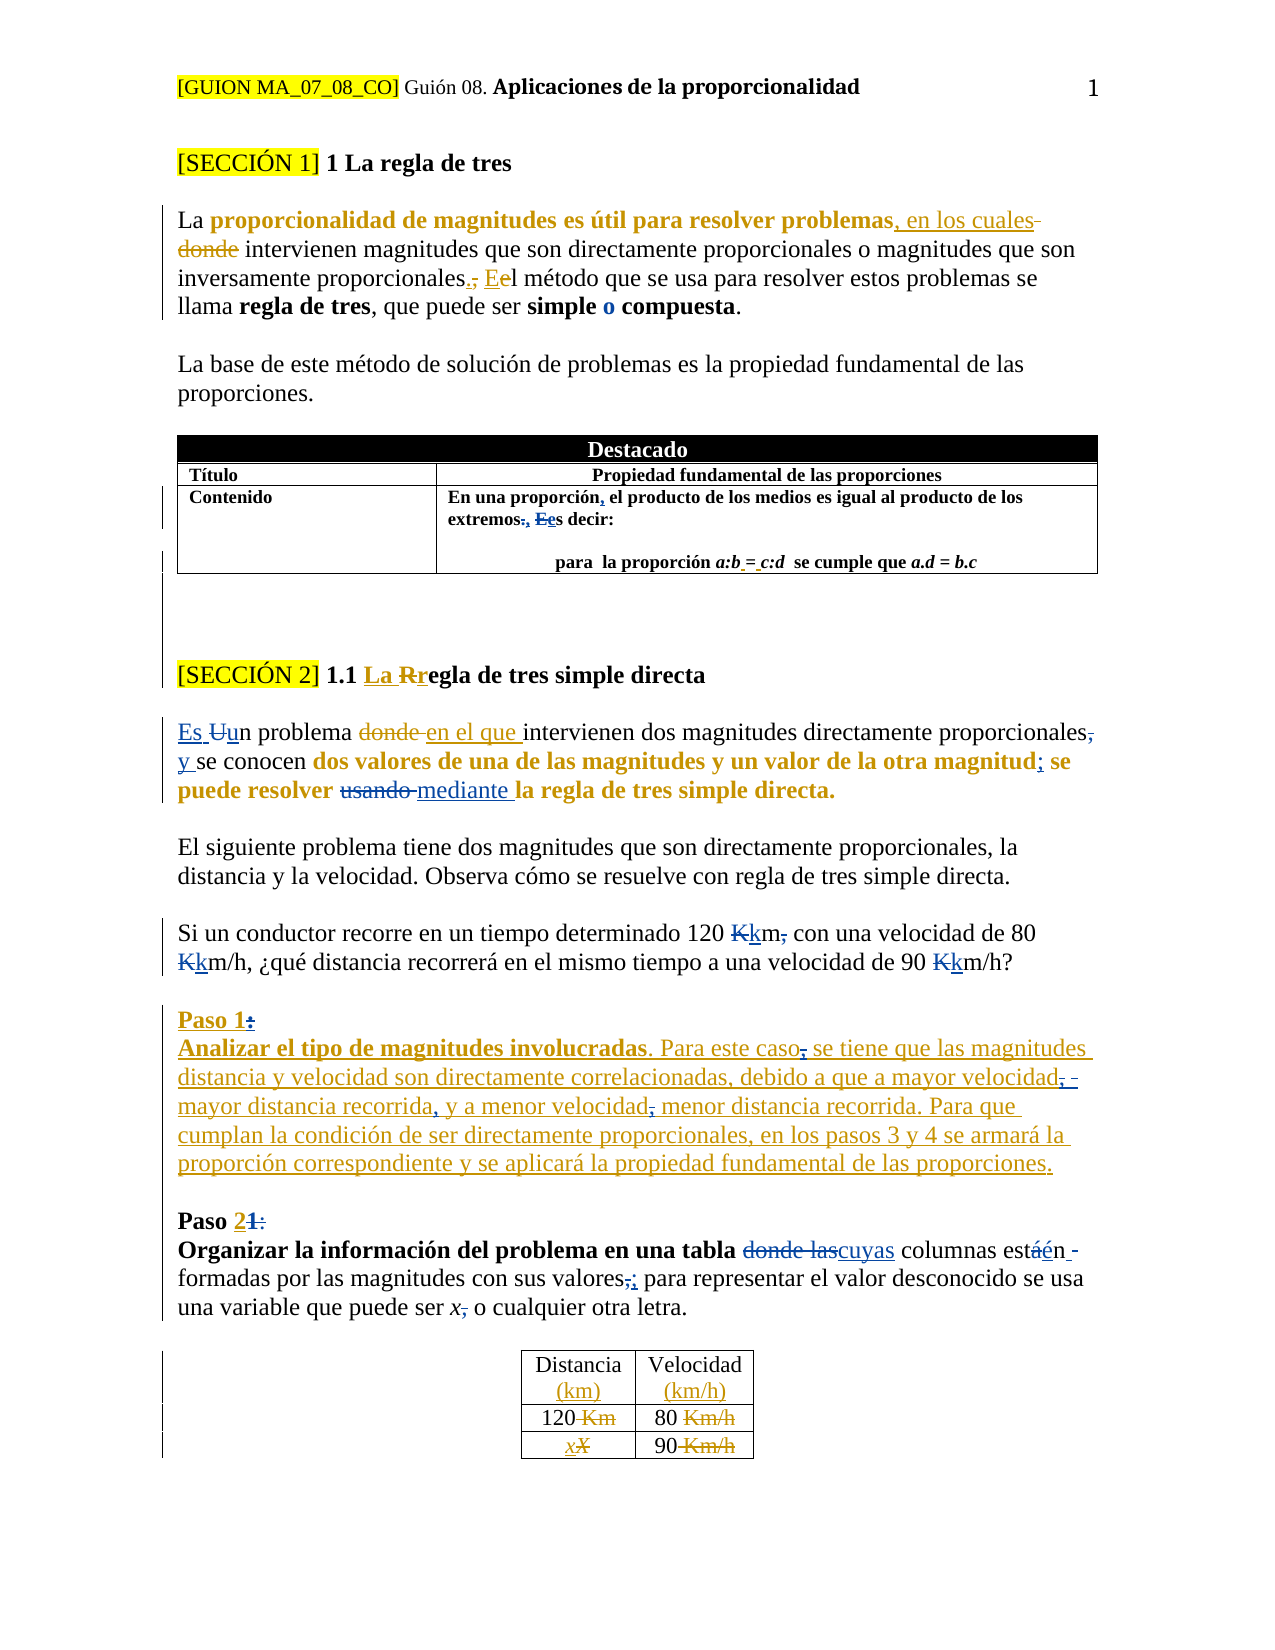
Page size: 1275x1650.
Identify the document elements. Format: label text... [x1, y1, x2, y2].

table_header Distancia [522, 1351, 635, 1403]
table_cell En una proporción el producto de los medios es igual al producto de los extremos s decir: para la proporción a:b=c:d se cumple que a.d = b.c [437, 486, 1097, 572]
table_cell 120 [522, 1405, 635, 1431]
table_cell [522, 1432, 635, 1458]
text [SECCIÓN 2] 1.1 egla de tres simple directa [319, 660, 1098, 688]
table_cell 80 [636, 1405, 753, 1431]
text La proporcionalidad de magnitudes es útil para resolver problemas intervienen magnitudes que son directamente proporcionales o magnitudes que son inversamente proporcionales l método que se usa para resolver estos problemas se llama regla de tres, que puede ser simple o compuesta. [177, 205, 1098, 320]
text El siguiente problema tiene dos magnitudes que son directamente proporcionales, la distancia y la velocidad. Observa cómo se resuelve con regla de tres simple directa. [177, 832, 1098, 890]
table_header Velocidad [636, 1351, 753, 1403]
table_cell Título [178, 464, 436, 485]
text Si un conductor recorre en un tiempo determinado 120 m con una velocidad de 80 m/h, ¿qué distancia recorrerá en el mismo tiempo a una velocidad de 90 m/h? [177, 918, 1098, 976]
table_cell Contenido [178, 486, 436, 572]
table_cell Propiedad fundamental de las proporciones [437, 464, 1097, 485]
text n problema intervienen dos magnitudes directamente proporcionales se conocen dos valores de una de las magnitudes y un valor de la otra magnitud se puede resolver la regla de tres simple directa. [177, 717, 1098, 803]
table_cell 90 [636, 1432, 753, 1458]
text Paso [177, 1206, 1098, 1235]
table_header Destacado [178, 436, 1097, 462]
text [SECCIÓN 1] 1 La regla de tres [319, 148, 1098, 176]
text Organizar la información del problema en una tabla columnas estnformadas por las magnitudes con sus valores para representar el valor desconocido se usa una variable que puede ser x o cualquier otra letra. [177, 1235, 1098, 1321]
text La base de este método de solución de problemas es la propiedad fundamental de las proporciones. [177, 349, 1098, 406]
